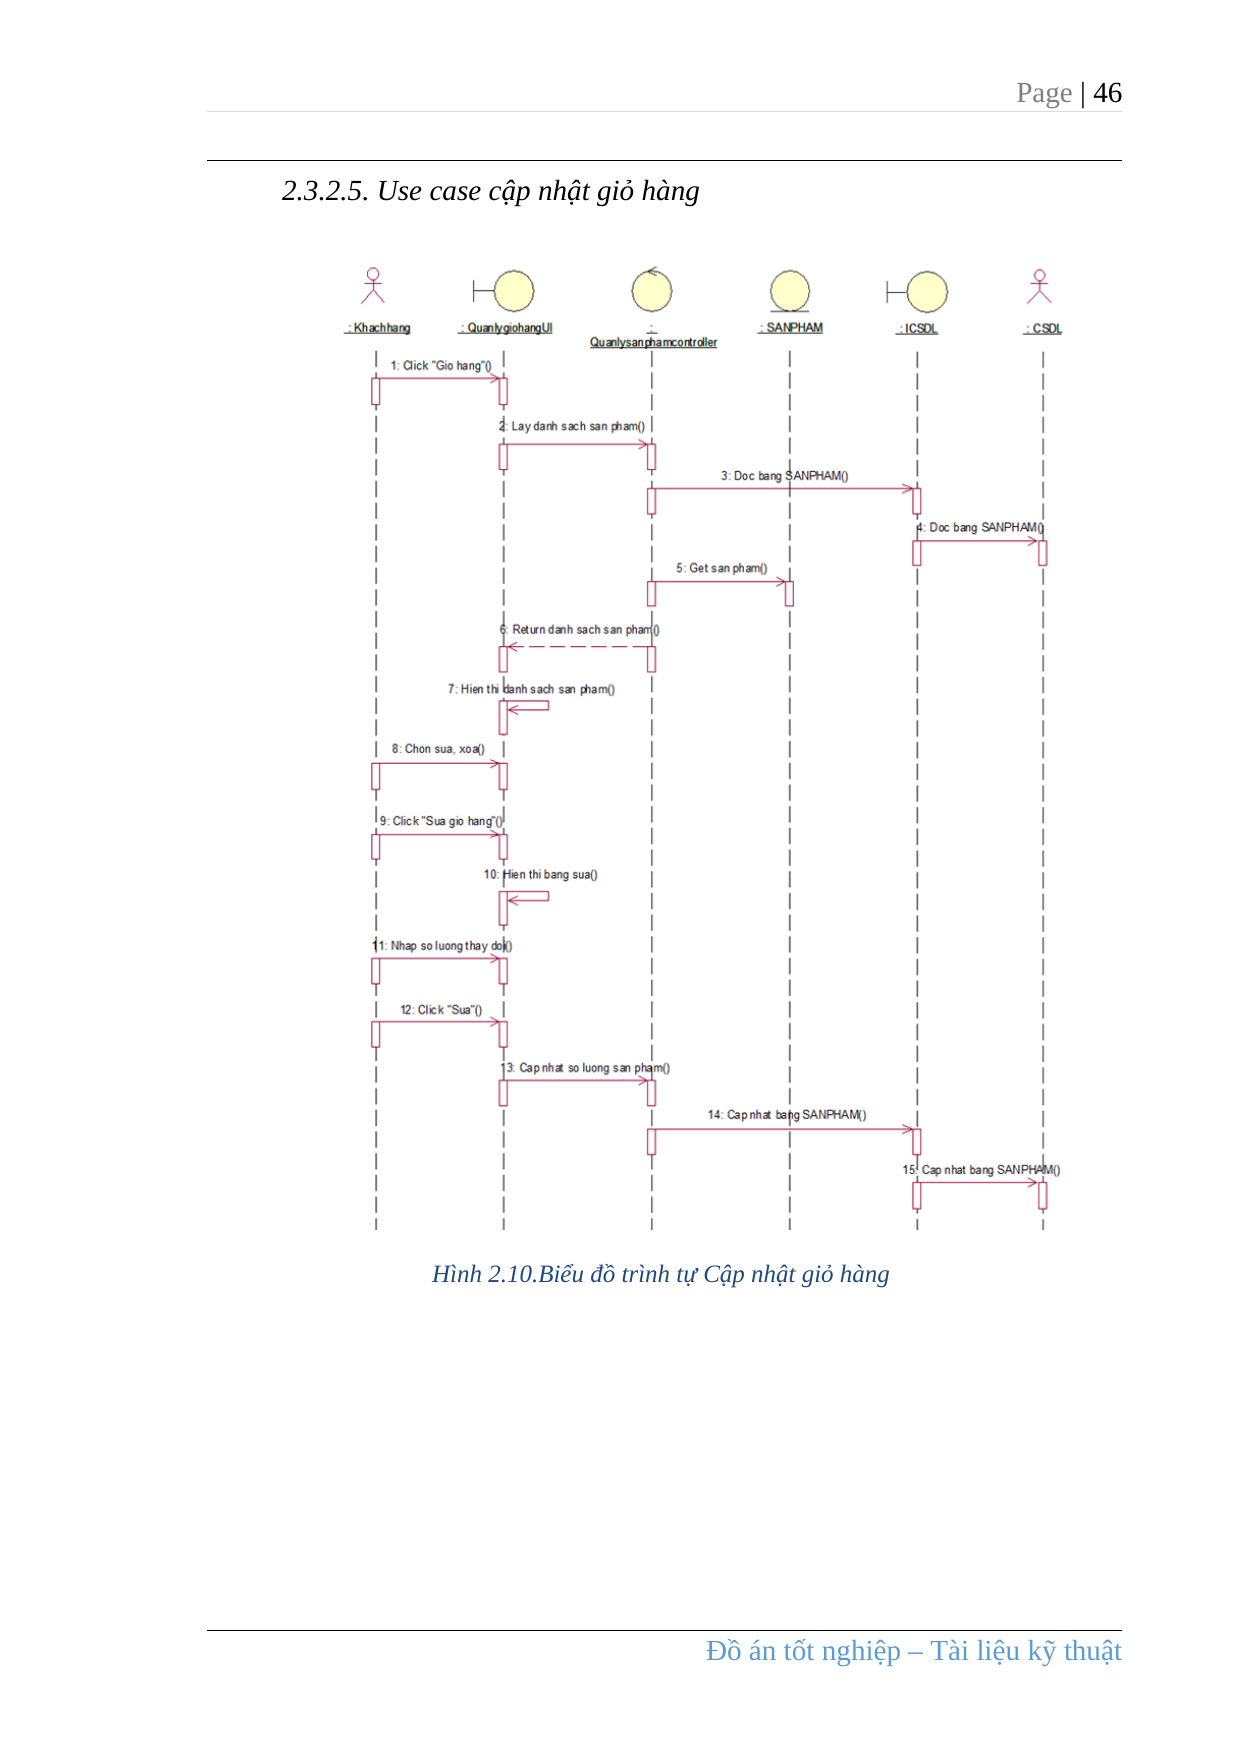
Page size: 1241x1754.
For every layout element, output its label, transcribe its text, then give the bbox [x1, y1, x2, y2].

subtitle 2.3.2.5. Use case cập nhật giỏ hàng [282, 173, 1122, 207]
picture [206, 236, 1122, 1230]
